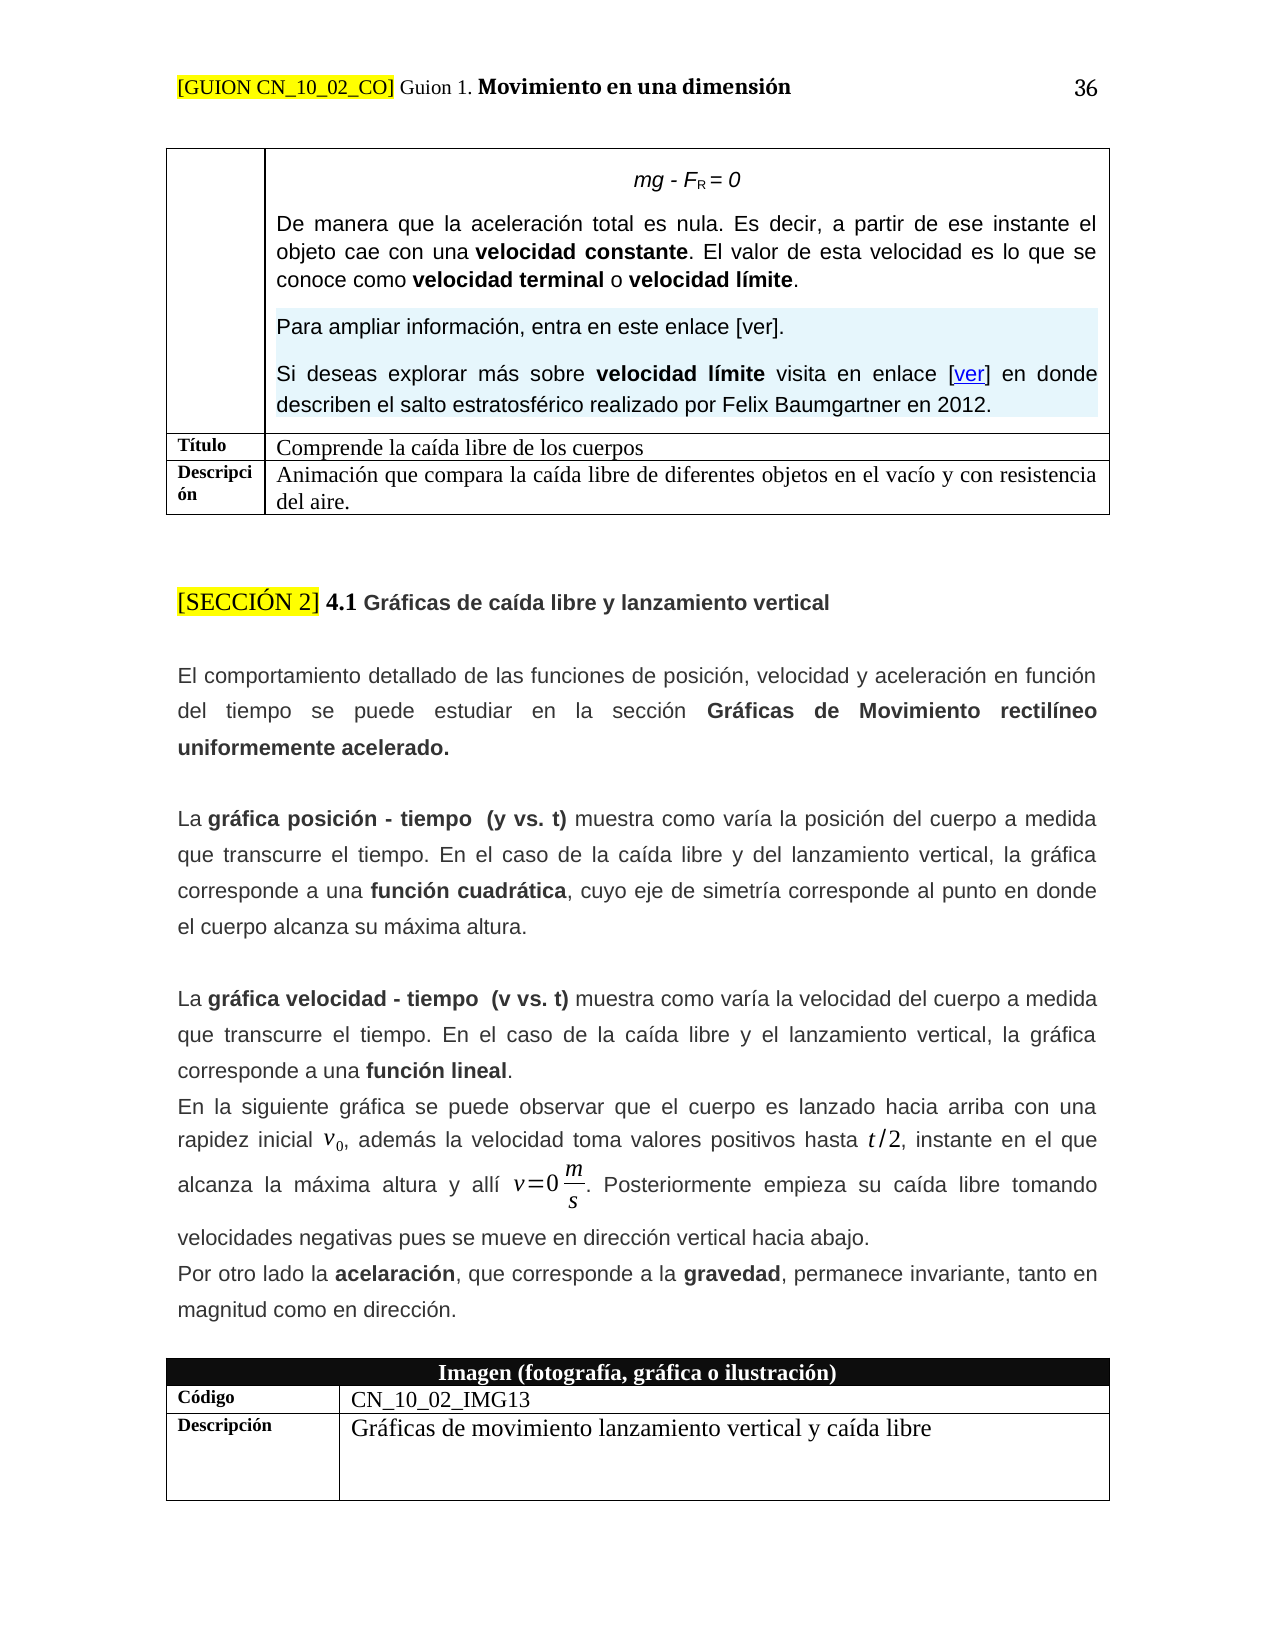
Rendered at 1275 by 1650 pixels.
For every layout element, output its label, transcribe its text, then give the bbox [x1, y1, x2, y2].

text [SECCIÓN 2] 4.1 Gráficas de caída libre y lanzamiento vertical [319, 587, 1098, 616]
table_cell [266, 149, 1109, 433]
table_cell Animación que compara la caída libre de diferentes objetos en el vacío y con resistencia del aire. [266, 461, 1109, 514]
text El comportamiento detallado de las funciones de posición, velocidad y aceleración en función del tiempo se puede estudiar en la sección Gráficas de Movimiento rectilíneo uniformemente acelerado. [177, 652, 1098, 759]
table_cell Descripción [167, 461, 264, 514]
text La gráfica velocidad - tiempo (v vs. t) muestra como varía la velocidad del cuerpo a medida que transcurre el tiempo. En el caso de la caída libre y el lanzamiento vertical, la gráfica corresponde a una función lineal. [177, 975, 1098, 1083]
text Por otro lado la acelaración, que corresponde a la gravedad, permanece invariante, tanto en magnitud como en dirección. [177, 1250, 1098, 1322]
table_cell Código [167, 1386, 339, 1412]
text La gráfica posición - tiempo (y vs. t) muestra como varía la posición del cuerpo a medida que transcurre el tiempo. En el caso de la caída libre y del lanzamiento vertical, la gráfica corresponde a una función cuadrática, cuyo eje de simetría corresponde al punto en donde el cuerpo alcanza su máxima altura. [177, 796, 1098, 939]
table_cell Título [167, 434, 264, 460]
table_header Imagen (fotografía, gráfica o ilustración) [167, 1359, 1109, 1385]
text En la siguiente gráfica se puede observar que el cuerpo es lanzado hacia arriba con una rapidez inicial , además la velocidad toma valores positivos hasta , instante en el que alcanza la máxima altura y allí . Posteriormente empieza su caída libre tomando velocidades negativas pues se mueve en dirección vertical hacia abajo. [177, 1083, 1098, 1250]
table_cell CN_10_02_IMG13 [340, 1386, 1109, 1412]
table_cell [167, 149, 264, 433]
table_cell Gráficas de movimiento lanzamiento vertical y caída libre Imagen creada por el autor, se puede tomar o crear otra [340, 1414, 1109, 1500]
table_cell Descripción [167, 1414, 339, 1500]
table_cell Comprende la caída libre de los cuerpos [266, 434, 1109, 460]
